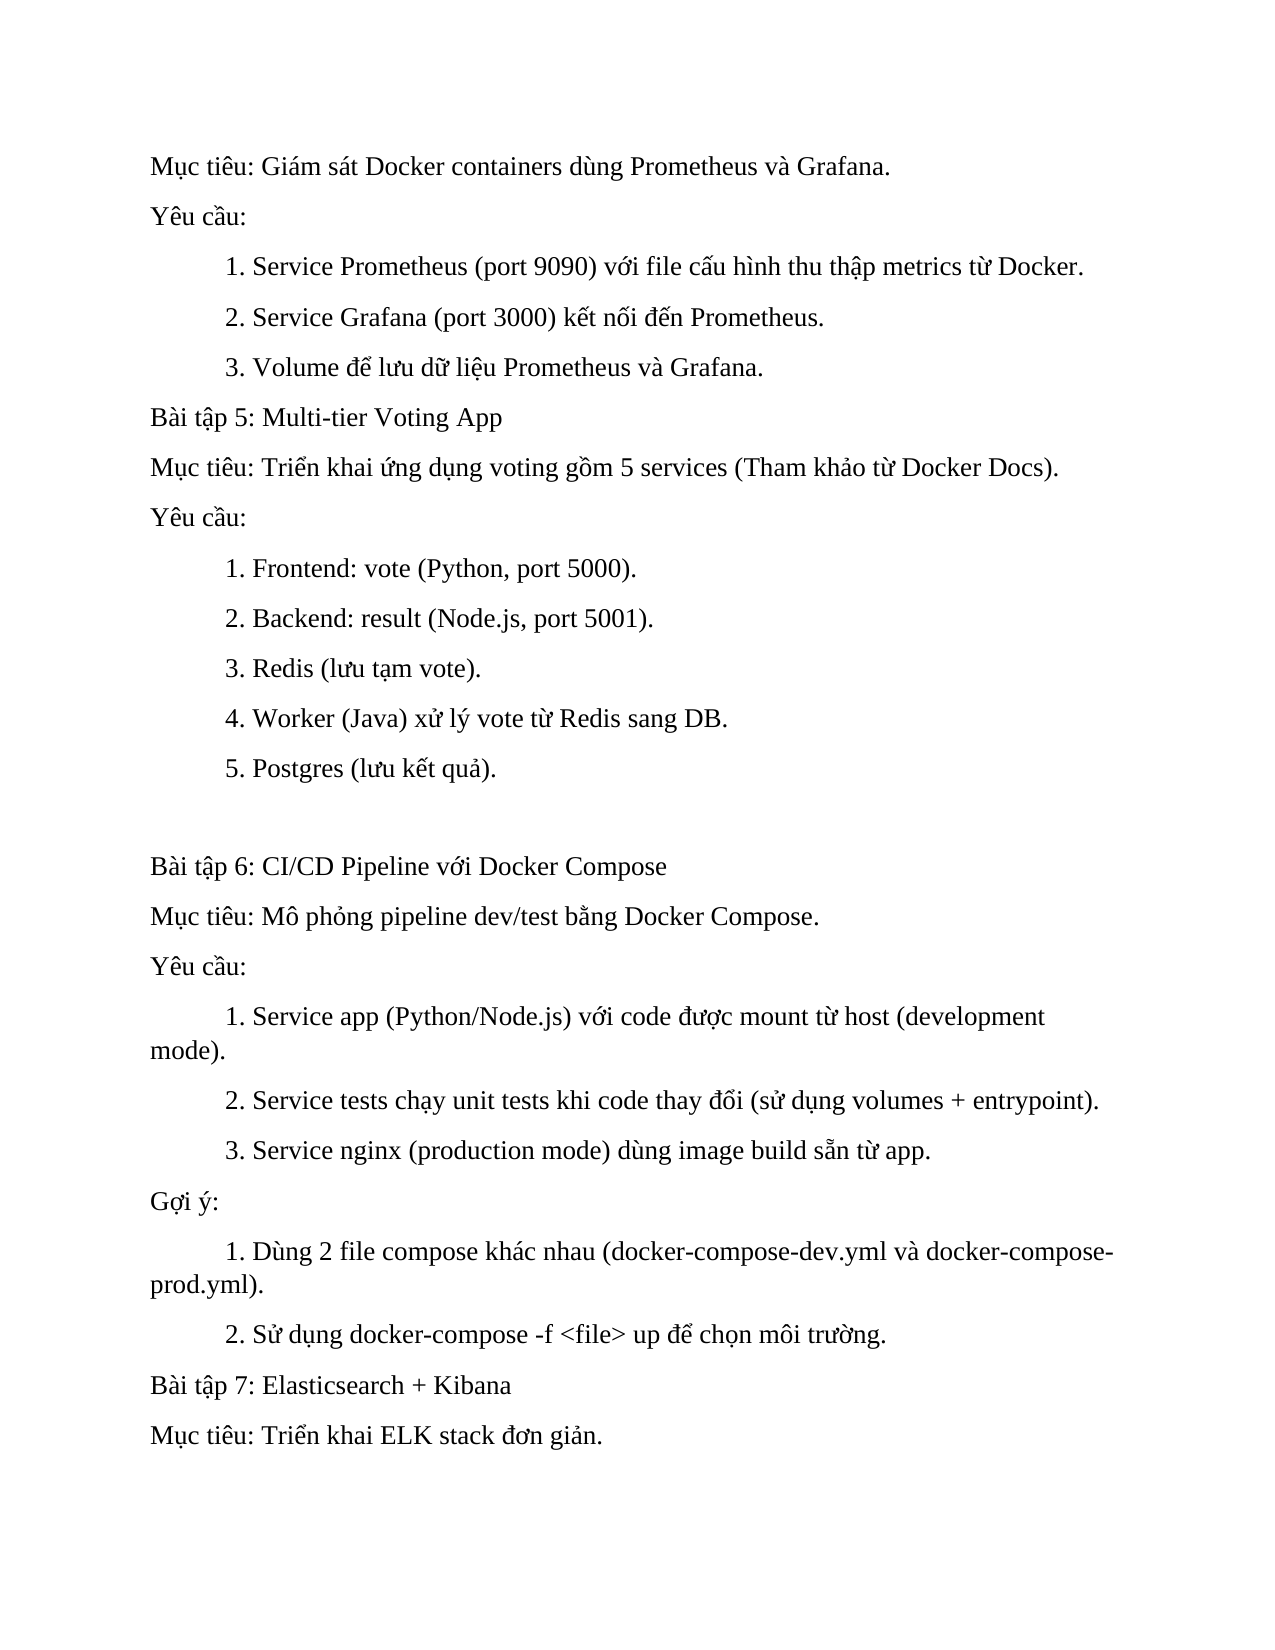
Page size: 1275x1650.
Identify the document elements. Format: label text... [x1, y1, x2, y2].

text 2. Service Grafana (port 3000) kết nối đến Prometheus. [150, 301, 1125, 332]
text Mục tiêu: Giám sát Docker containers dùng Prometheus và Grafana. [150, 150, 1125, 181]
text Bài tập 5: Multi-tier Voting App [150, 401, 1125, 432]
text Mục tiêu: Triển khai ứng dụng voting gồm 5 services (Tham khảo từ Docker Docs). [150, 451, 1125, 482]
text Mục tiêu: Mô phỏng pipeline dev/test bằng Docker Compose. [150, 900, 1125, 931]
text Yêu cầu: [150, 501, 1125, 533]
text 3. Service nginx (production mode) dùng image build sẵn từ app. [150, 1134, 1125, 1166]
text 4. Worker (Java) xử lý vote từ Redis sang DB. [150, 702, 1125, 733]
text Bài tập 6: CI/CD Pipeline với Docker Compose [150, 850, 1125, 881]
text Gợi ý: [150, 1184, 1125, 1216]
text 5. Postgres (lưu kết quả). [150, 752, 1125, 784]
text 3. Redis (lưu tạm vote). [150, 652, 1125, 683]
text Yêu cầu: [150, 200, 1125, 231]
text 2. Sử dụng docker-compose -f <file> up để chọn môi trường. [150, 1318, 1125, 1350]
text 3. Volume để lưu dữ liệu Prometheus và Grafana. [150, 351, 1125, 382]
text 1. Frontend: vote (Python, port 5000). [150, 552, 1125, 583]
text 2. Service tests chạy unit tests khi code thay đổi (sử dụng volumes + entrypoint). [150, 1084, 1125, 1115]
text Mục tiêu: Triển khai ELK stack đơn giản. [150, 1419, 1125, 1450]
text Yêu cầu: [150, 950, 1125, 981]
text Bài tập 7: Elasticsearch + Kibana [150, 1369, 1125, 1400]
text 2. Backend: result (Node.js, port 5001). [150, 602, 1125, 633]
text 1. Service Prometheus (port 9090) với file cấu hình thu thập metrics từ Docker. [150, 250, 1125, 282]
text 1. Service app (Python/Node.js) với code được mount từ host (development mode). [150, 1000, 1125, 1065]
text 1. Dùng 2 file compose khác nhau (docker-compose-dev.yml và docker-compose-prod.yml). [150, 1235, 1125, 1299]
